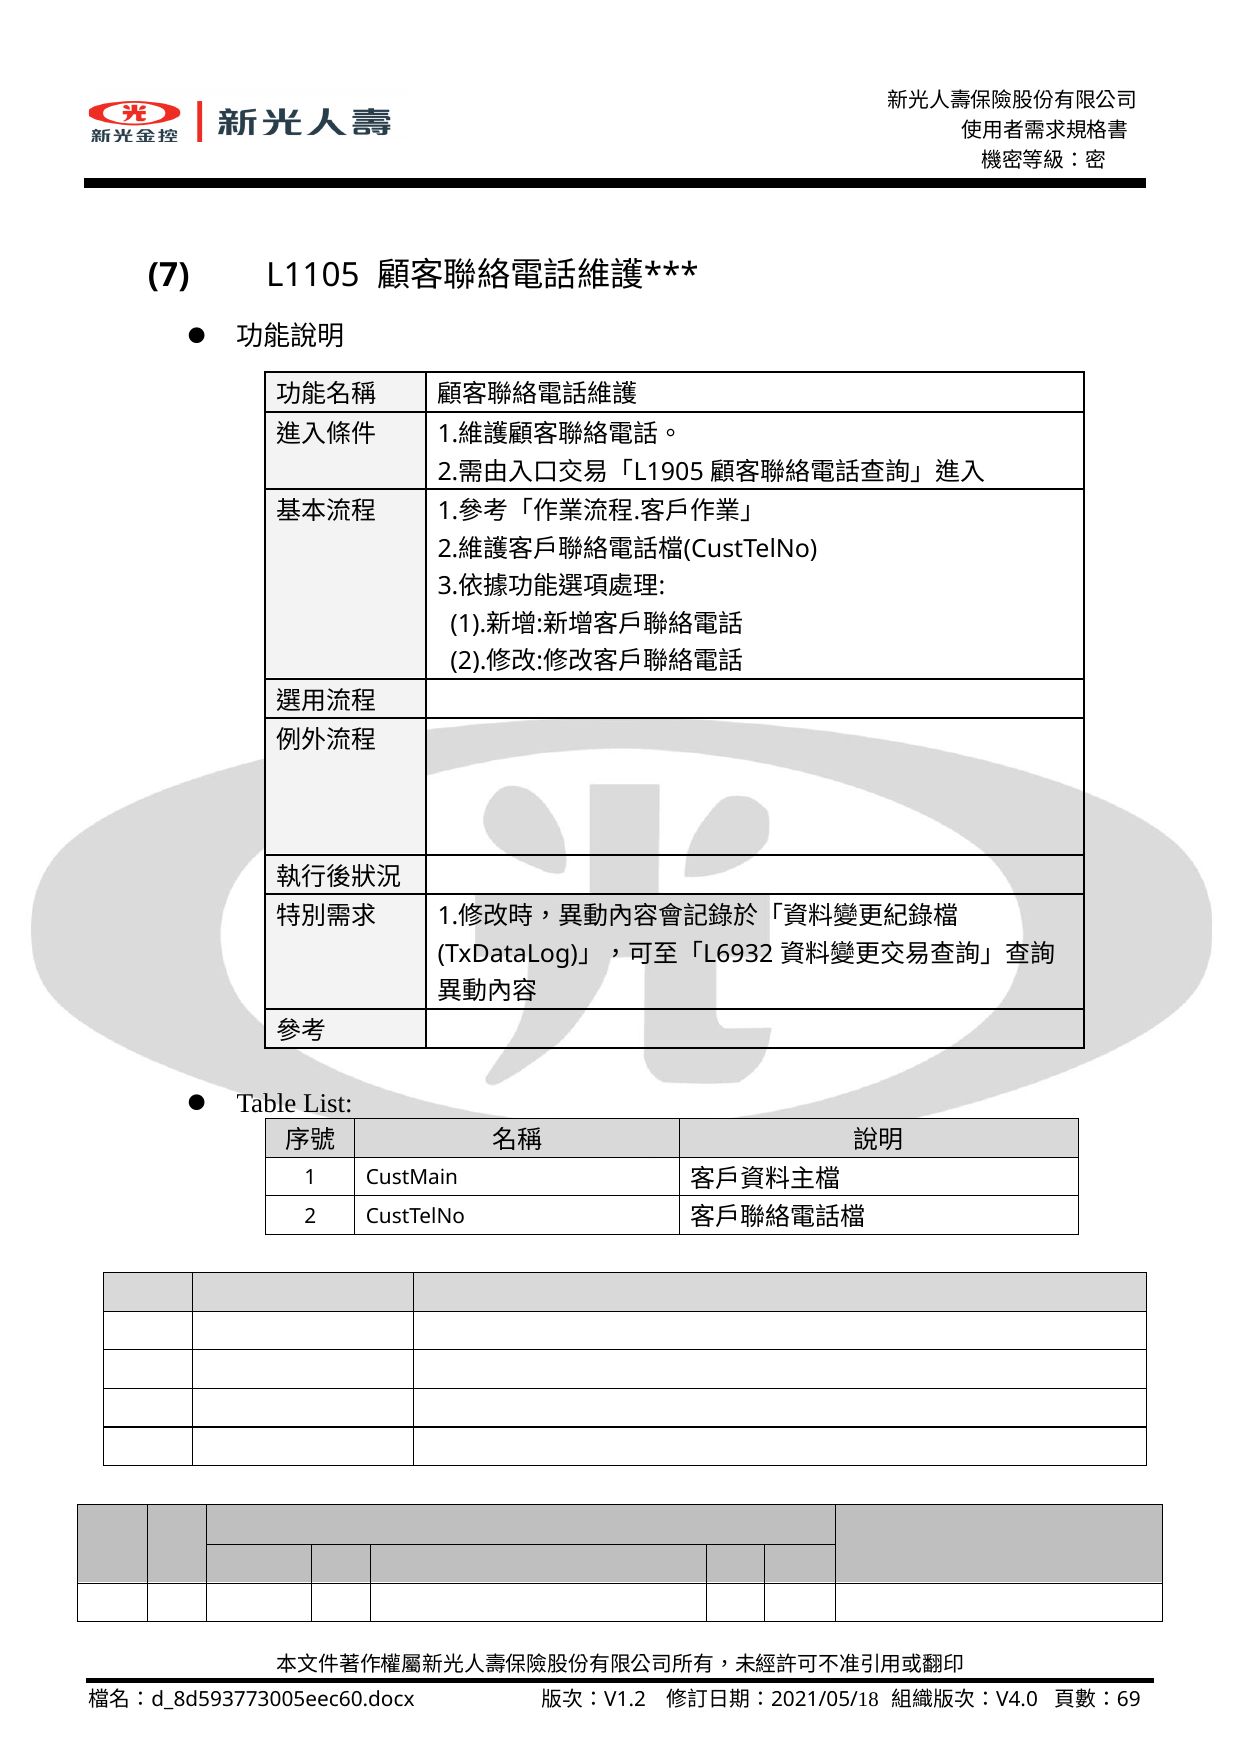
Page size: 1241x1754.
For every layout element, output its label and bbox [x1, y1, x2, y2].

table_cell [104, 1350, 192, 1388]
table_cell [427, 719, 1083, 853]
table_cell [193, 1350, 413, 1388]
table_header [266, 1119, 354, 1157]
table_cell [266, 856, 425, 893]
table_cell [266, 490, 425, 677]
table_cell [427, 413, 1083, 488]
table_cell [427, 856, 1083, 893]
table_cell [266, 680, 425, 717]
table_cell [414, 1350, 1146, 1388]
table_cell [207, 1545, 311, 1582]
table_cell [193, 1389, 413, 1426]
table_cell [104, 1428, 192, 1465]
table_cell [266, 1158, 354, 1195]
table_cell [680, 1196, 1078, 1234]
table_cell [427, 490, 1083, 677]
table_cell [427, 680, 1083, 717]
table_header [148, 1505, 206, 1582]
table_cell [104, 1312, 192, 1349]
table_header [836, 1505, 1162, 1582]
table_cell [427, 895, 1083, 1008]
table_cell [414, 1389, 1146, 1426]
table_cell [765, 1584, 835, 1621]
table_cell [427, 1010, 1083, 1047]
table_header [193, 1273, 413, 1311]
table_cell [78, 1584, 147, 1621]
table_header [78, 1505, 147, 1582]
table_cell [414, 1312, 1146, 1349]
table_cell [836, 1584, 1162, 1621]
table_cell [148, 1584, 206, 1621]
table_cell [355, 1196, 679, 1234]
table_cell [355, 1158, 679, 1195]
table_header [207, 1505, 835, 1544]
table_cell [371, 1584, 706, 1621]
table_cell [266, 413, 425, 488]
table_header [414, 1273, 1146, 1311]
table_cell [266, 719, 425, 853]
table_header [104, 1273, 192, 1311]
picture [88, 86, 414, 142]
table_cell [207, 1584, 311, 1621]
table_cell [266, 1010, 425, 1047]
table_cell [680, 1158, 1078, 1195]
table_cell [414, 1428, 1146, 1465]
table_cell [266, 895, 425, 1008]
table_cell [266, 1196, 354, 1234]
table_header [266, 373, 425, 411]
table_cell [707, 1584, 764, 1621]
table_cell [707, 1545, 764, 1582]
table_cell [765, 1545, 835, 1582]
picture [25, 709, 1215, 1163]
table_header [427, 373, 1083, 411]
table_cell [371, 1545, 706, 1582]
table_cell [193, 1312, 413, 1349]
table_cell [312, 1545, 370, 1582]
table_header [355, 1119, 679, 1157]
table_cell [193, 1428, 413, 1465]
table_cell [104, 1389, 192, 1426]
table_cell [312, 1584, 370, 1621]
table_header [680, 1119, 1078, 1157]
